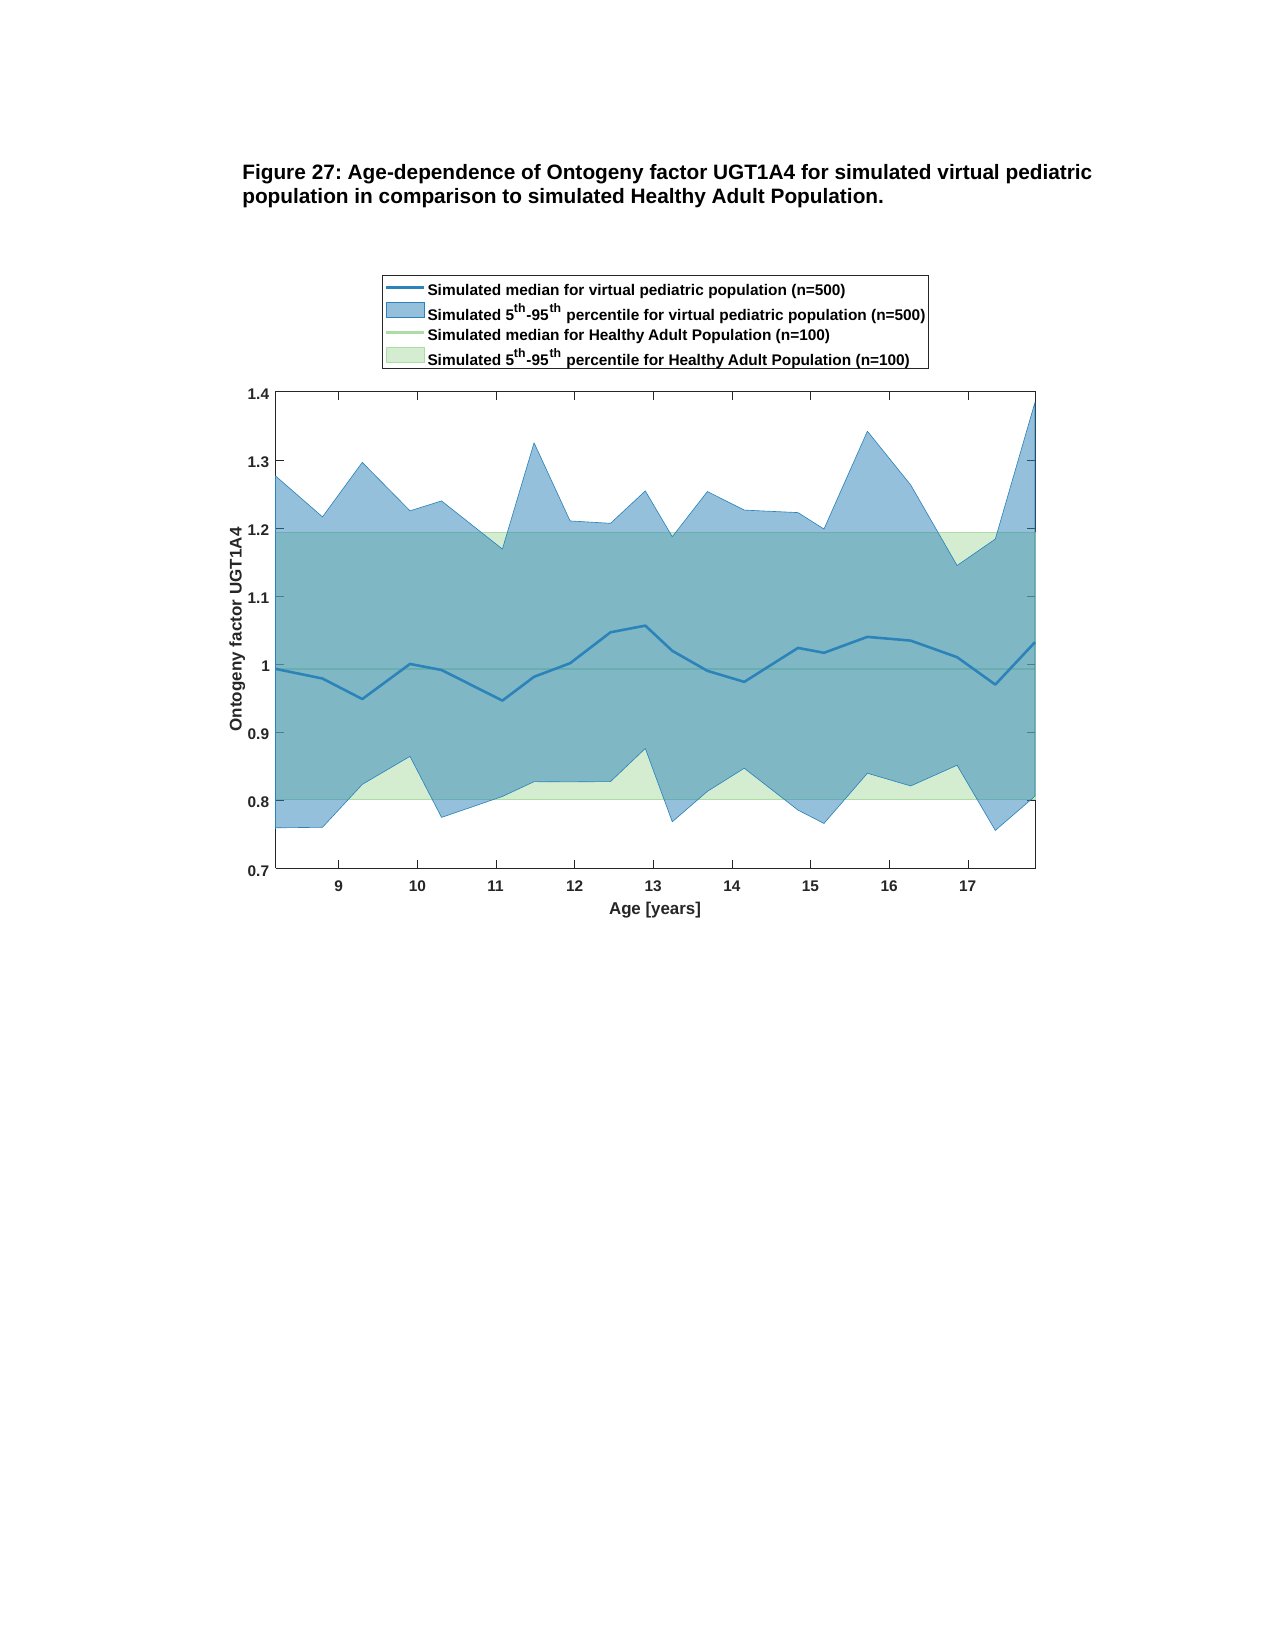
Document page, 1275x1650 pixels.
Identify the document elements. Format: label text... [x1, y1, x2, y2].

table_cell [1015, 407, 1036, 641]
